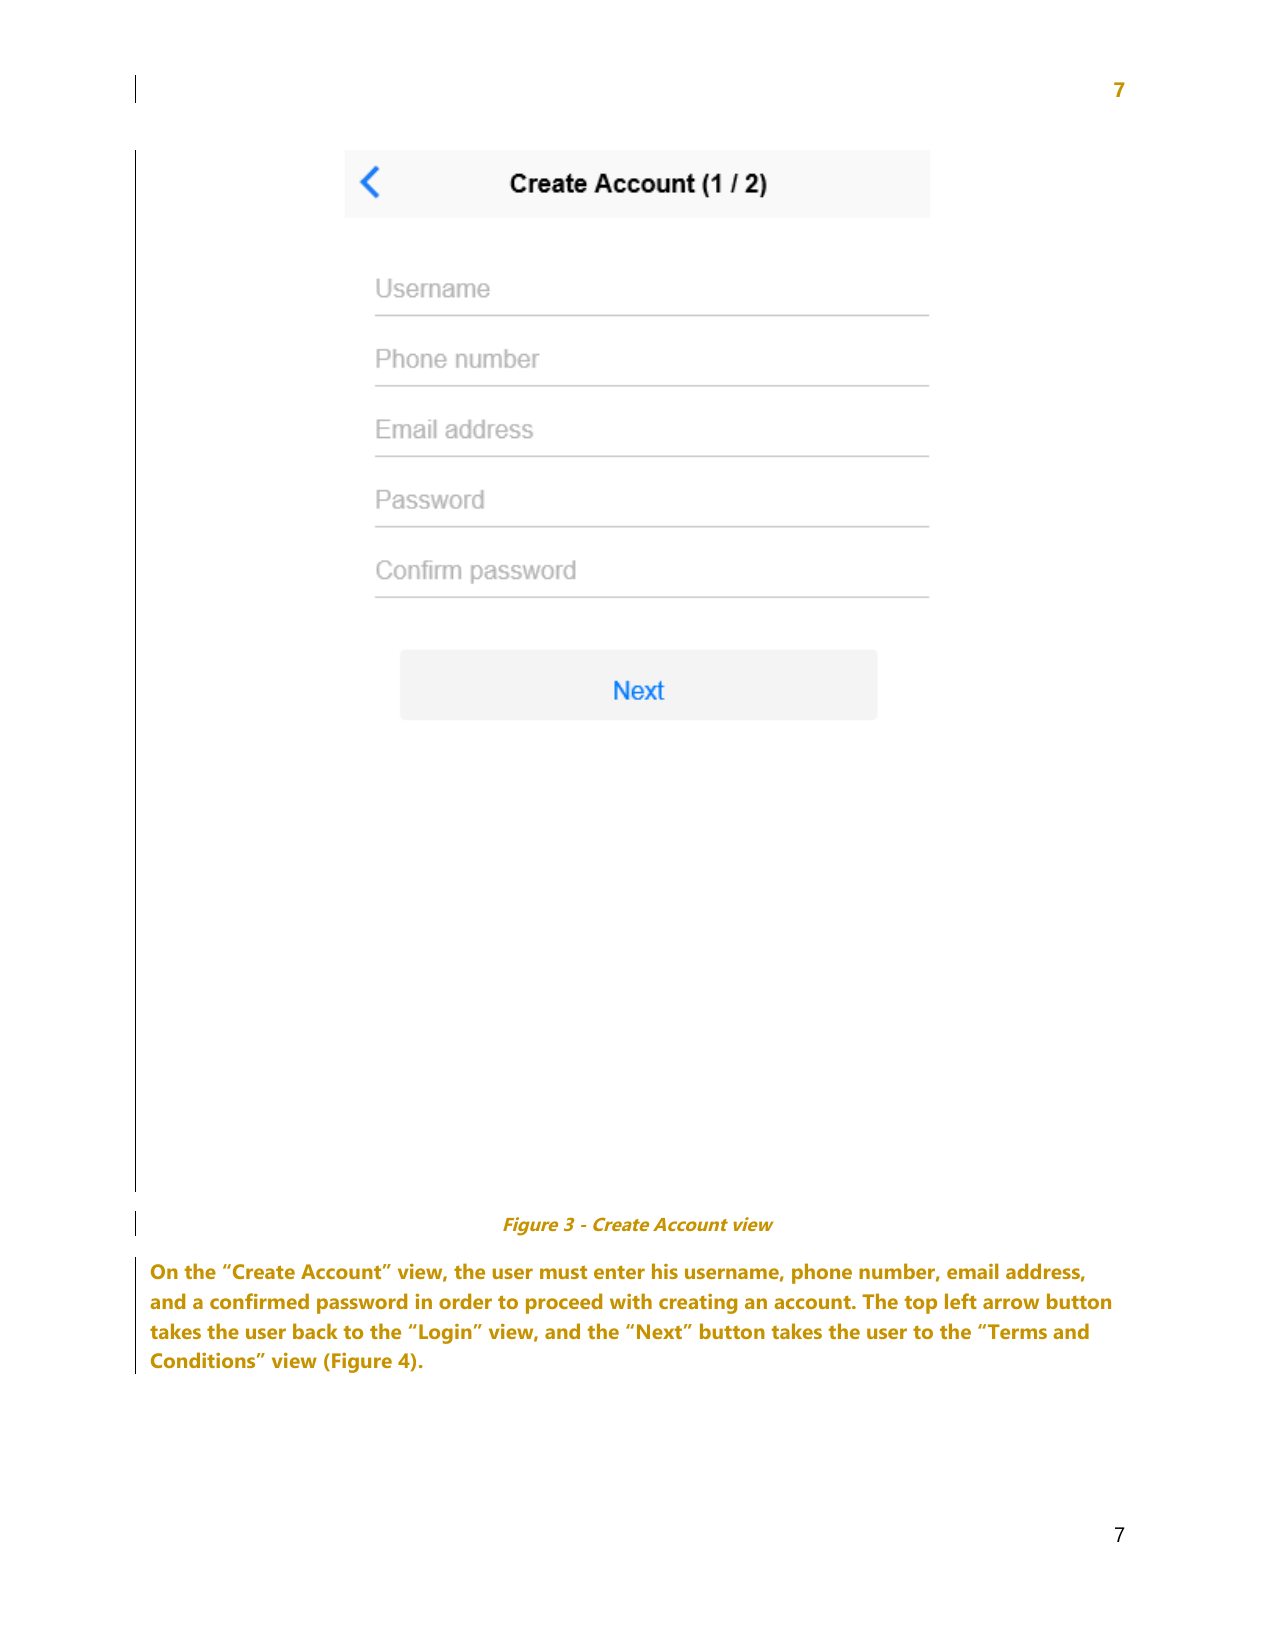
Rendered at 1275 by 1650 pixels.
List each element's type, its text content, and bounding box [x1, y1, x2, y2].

text On the “Create Account” view, the user must enter his username, phone number, email address, and a confirmed password in order to proceed with creating an account. The top left arrow button takes the user back to the “Login” view, and the “Next” button takes the user to the “Terms and Conditions” view (Figure 4). [150, 1257, 1125, 1374]
text Figure 3 - Create Account view [150, 1211, 1125, 1236]
picture [344, 150, 931, 1193]
